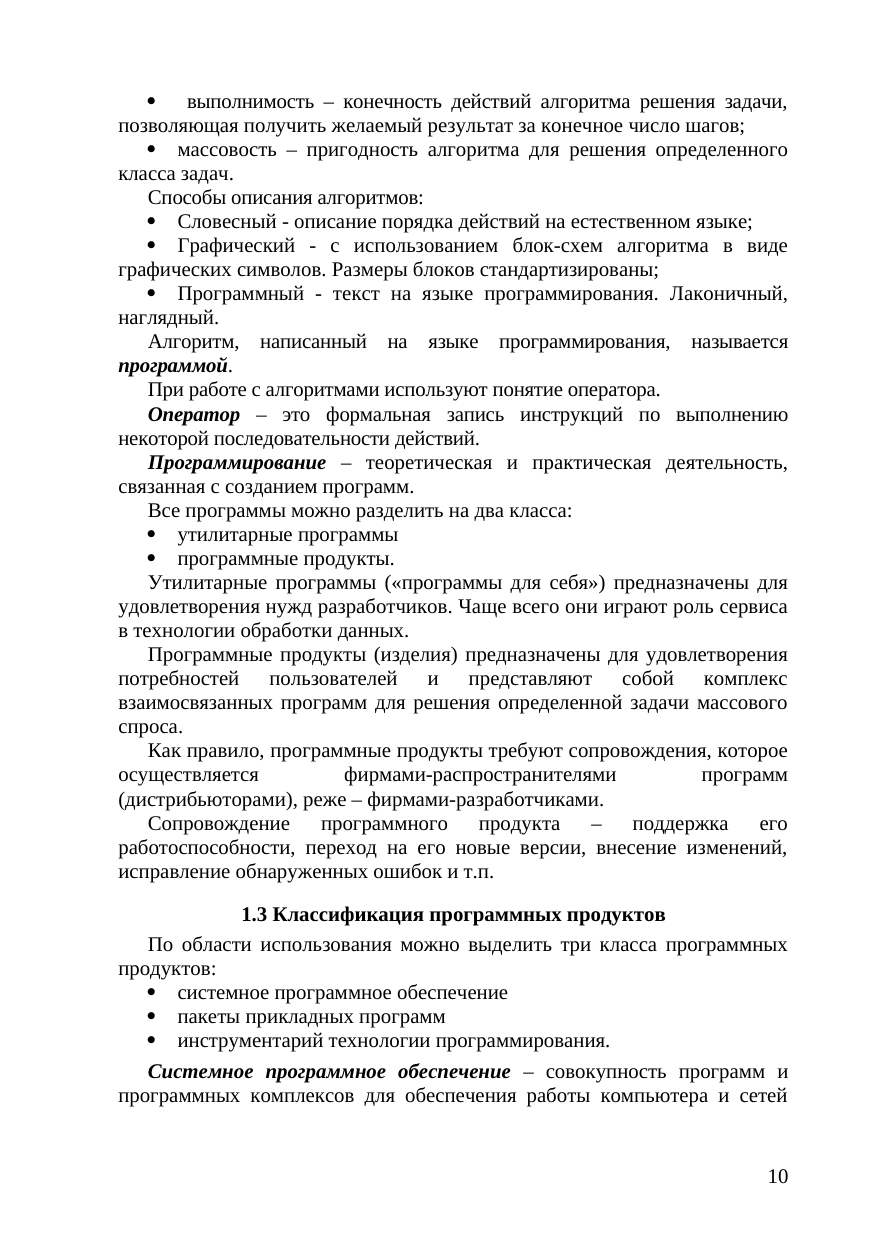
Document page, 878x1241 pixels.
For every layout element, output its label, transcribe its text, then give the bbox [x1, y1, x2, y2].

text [118, 1059, 788, 1107]
list программные продукты. [118, 546, 788, 570]
text Программные продукты (изделия) предназначены для удовлетворения потребностей пользователей и представляют собой комплекс взаимосвязанных программ для решения определенной задачи массового спроса. [118, 642, 788, 738]
text Способы описания алгоритмов: [118, 185, 788, 209]
text При работе с алгоритмами используют понятие оператора. [118, 377, 788, 401]
list пакеты прикладных программ [118, 1004, 788, 1028]
text Как правило, программные продукты требуют сопровождения, которое осуществляется фирмами-распространителями программ (дистрибьюторами), реже – фирмами-разработчиками. [118, 738, 788, 811]
list Графический - с использованием блок-схем алгоритма в виде графических символов. Размеры блоков стандартизированы; [118, 233, 788, 281]
text Утилитарные программы («программы для себя») предназначены для удовлетворения нужд разработчиков. Чаще всего они играют роль сервиса в технологии обработки данных. [118, 570, 788, 642]
subtitle 1.3 Классификация программных продуктов [118, 902, 788, 926]
text Оператор – это формальная запись инструкций по выполнению некоторой последовательности действий. [118, 401, 788, 449]
text Сопровождение программного продукта – поддержка его работоспособности, переход на его новые версии, внесение изменений, исправление обнаруженных ошибок и т.п. [118, 811, 788, 883]
text Программирование – теоретическая и практическая деятельность, связанная с созданием программ. [118, 449, 788, 498]
text Все программы можно разделить на два класса: [118, 498, 788, 522]
list инструментарий технологии программирования. [118, 1028, 788, 1052]
list Программный - текст на языке программирования. Лаконичный, наглядный. [118, 281, 788, 329]
list утилитарные программы [118, 522, 788, 546]
list массовость – пригодность алгоритма для решения определенного класса задач. [118, 137, 788, 185]
list выполнимость – конечность действий алгоритма решения задачи, позволяющая получить желаемый результат за конечное число шагов; [118, 89, 788, 137]
list Словесный - описание порядка действий на естественном языке; [118, 209, 788, 233]
list системное программное обеспечение [118, 980, 788, 1004]
text По области использования можно выделить три класса программных продуктов: [118, 932, 788, 980]
text Алгоритм, написанный на языке программирования, называется программой. [118, 329, 788, 377]
